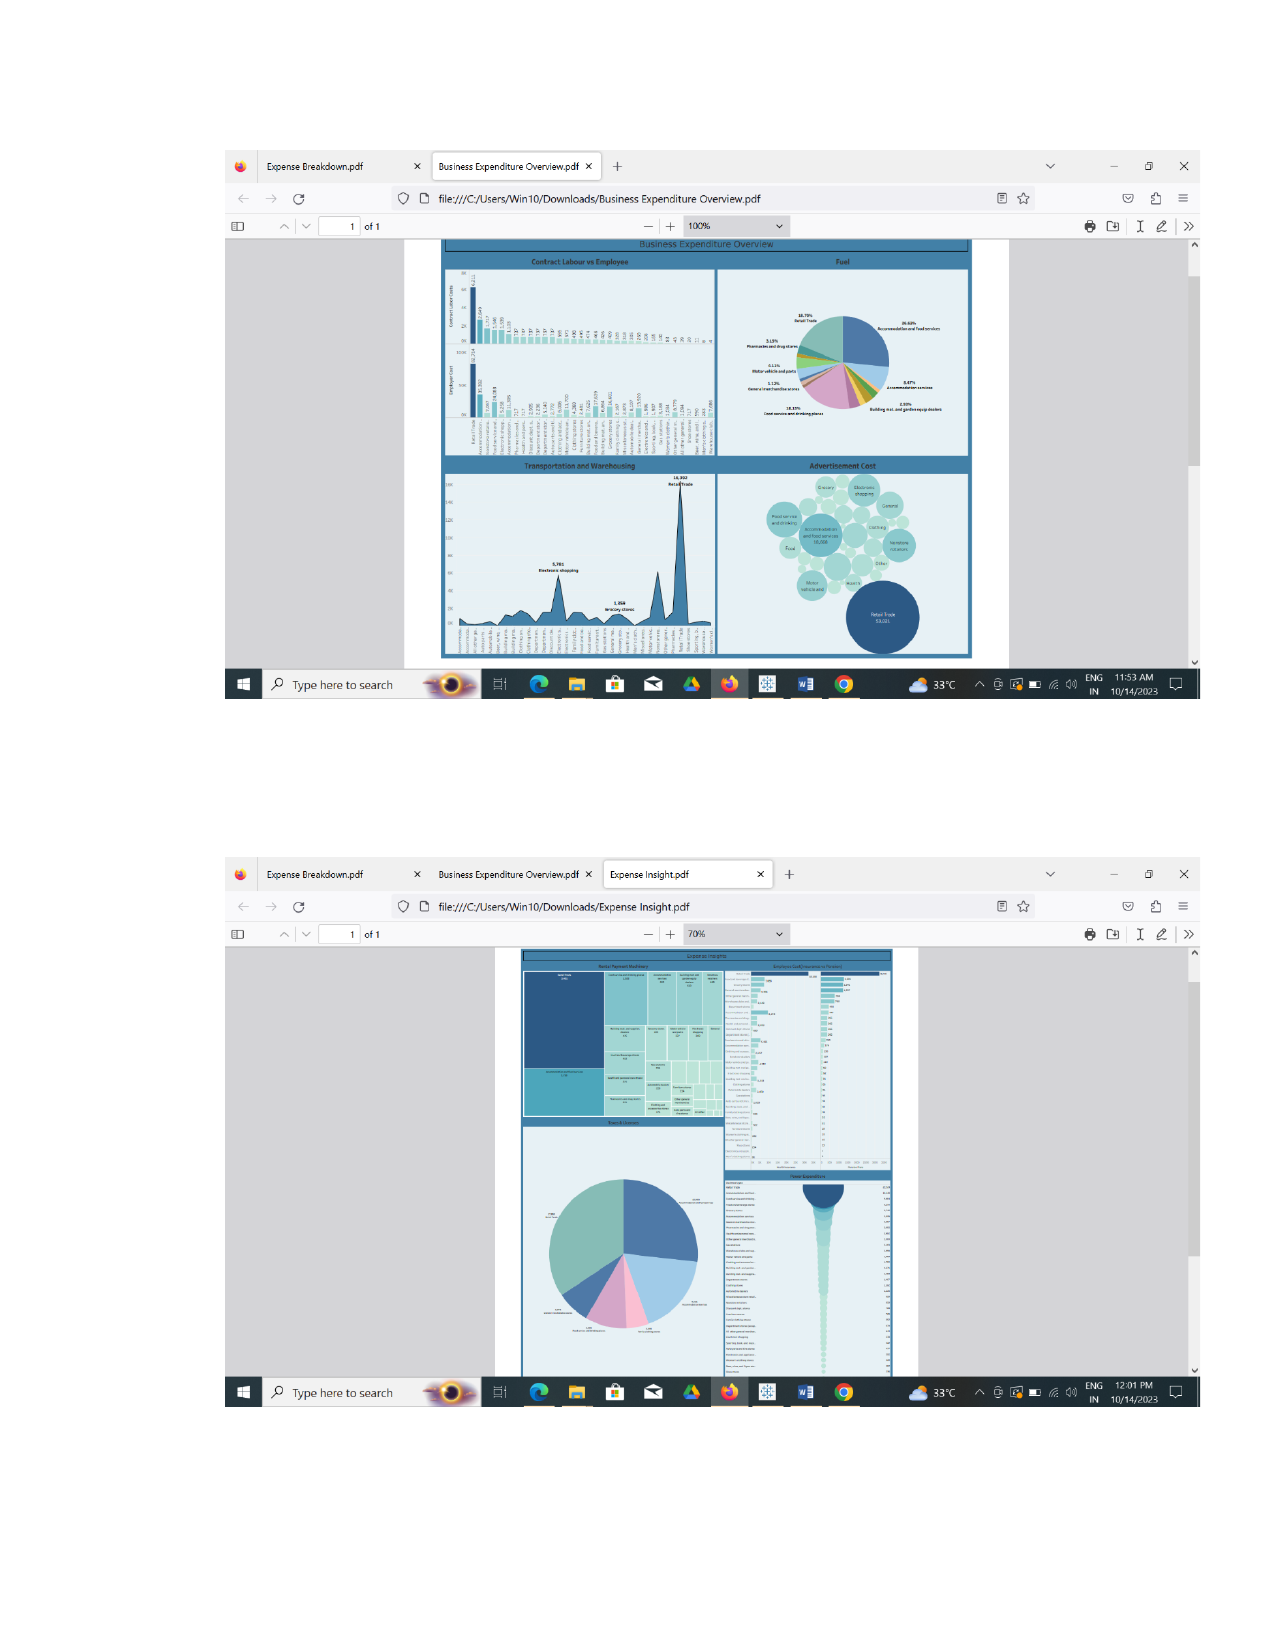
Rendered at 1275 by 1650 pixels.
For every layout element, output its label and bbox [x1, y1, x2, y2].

picture [225, 150, 1200, 699]
picture [225, 857, 1200, 1407]
